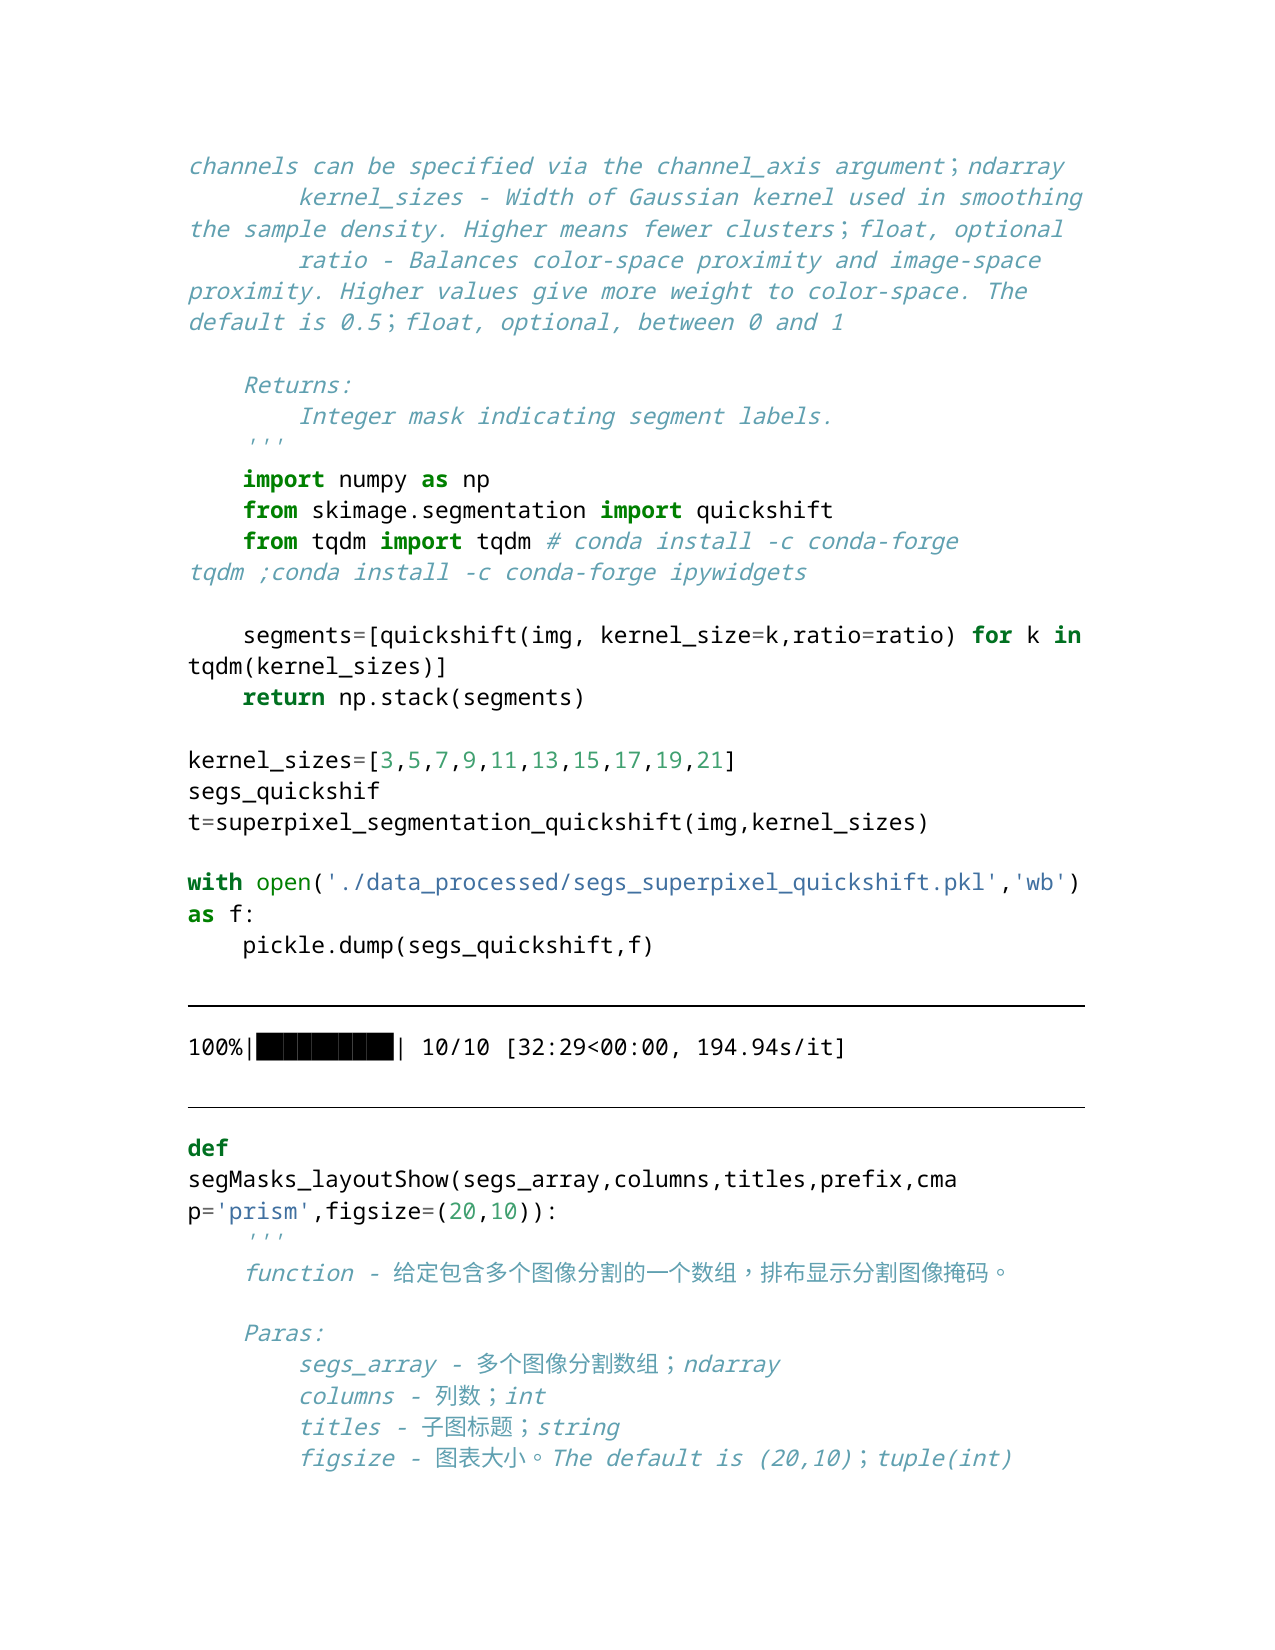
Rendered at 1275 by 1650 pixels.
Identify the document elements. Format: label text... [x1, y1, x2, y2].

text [187, 150, 1087, 960]
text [187, 1132, 1087, 1473]
text 100%|██████████| 10/10 [32:29<00:00, 194.94s/it] [187, 1030, 1087, 1062]
